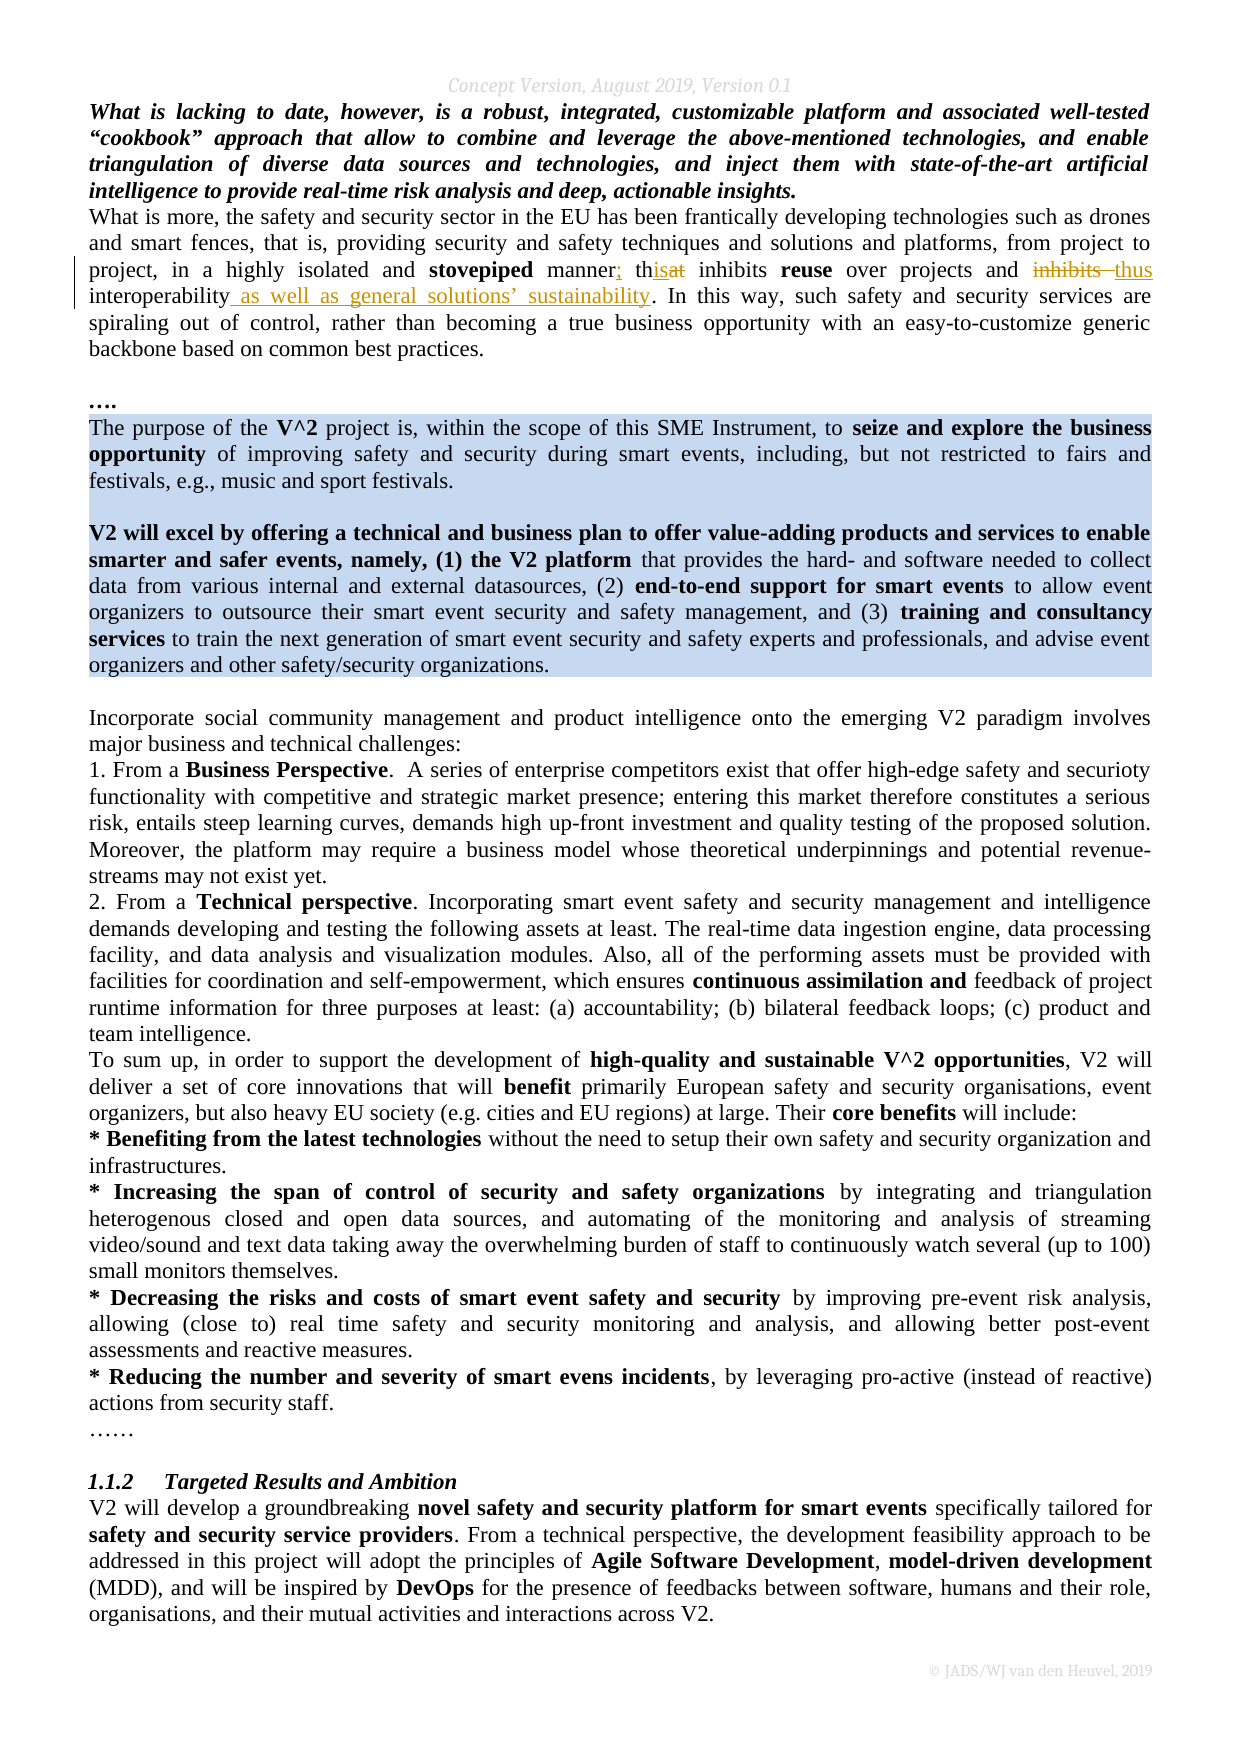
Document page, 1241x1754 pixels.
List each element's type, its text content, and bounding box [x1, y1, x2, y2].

text What is more, the safety and security sector in the EU has been frantically developing technologies such as drones and smart fences, that is, providing security and safety techniques and solutions and platforms, from project to project, in a highly isolated and stovepiped manner th inhibits reuse over projects and interoperability. In this way, such safety and security services are spiraling out of control, rather than becoming a true business opportunity with an easy-to-customize generic backbone based on common best practices. [89, 203, 1152, 361]
text What is lacking to date, however, is a robust, integrated, customizable platform and associated well-tested “cookbook” approach that allow to combine and leverage the above-mentioned technologies, and enable triangulation of diverse data sources and technologies, and inject them with state-of-the-art artificial intelligence to provide real-time risk analysis and deep, actionable insights. [89, 98, 1152, 203]
text The purpose of the V^2 project is, within the scope of this SME Instrument, to seize and explore the business opportunity of improving safety and security during smart events, including, but not restricted to fairs and festivals, e.g., music and sport festivals. [89, 414, 1152, 493]
text * Reducing the number and severity of smart evens incidents, by leveraging pro-active (instead of reactive) actions from security staff. [89, 1363, 1152, 1415]
text Incorporate social community management and product intelligence onto the emerging V2 paradigm involves major business and technical challenges: [89, 704, 1152, 757]
text * Benefiting from the latest technologies without the need to setup their own safety and security organization and infrastructures. [89, 1126, 1152, 1178]
text To sum up, in order to support the development of high-quality and sustainable V^2 opportunities, V2 will deliver a set of core innovations that will benefit primarily European safety and security organisations, event organizers, but also heavy EU society (e.g. cities and EU regions) at large. Their core benefits will include: [89, 1046, 1152, 1126]
text V2 will excel by offering a technical and business plan to offer value-adding products and services to enable smarter and safer events, namely, (1) the V2 platform that provides the hard- and software needed to collect data from various internal and external datasources, (2) end-to-end support for smart events to allow event organizers to outsource their smart event security and safety management, and (3) training and consultancy services to train the next generation of smart event security and safety experts and professionals, and advise event organizers and other safety/security organizations. [89, 519, 1152, 677]
text 2. From a Technical perspective. Incorporating smart event safety and security management and intelligence demands developing and testing the following assets at least. The real-time data ingestion engine, data processing facility, and data analysis and visualization modules. Also, all of the performing assets must be provided with facilities for coordination and self-empowerment, which ensures continuous assimilation and feedback of project runtime information for three purposes at least: (a) accountability; (b) bilateral feedback loops; (c) product and team intelligence. [89, 888, 1152, 1046]
text * Decreasing the risks and costs of smart event safety and security by improving pre-event risk analysis, allowing (close to) real time safety and security monitoring and analysis, and allowing better post-event assessments and reactive measures. [89, 1284, 1152, 1363]
text * Increasing the span of control of security and safety organizations by integrating and triangulation heterogenous closed and open data sources, and automating of the monitoring and analysis of streaming video/sound and text data taking away the overwhelming burden of staff to continuously watch several (up to 100) small monitors themselves. [89, 1178, 1152, 1284]
text …… [89, 1415, 1152, 1442]
text 1. From a Business Perspective. A series of enterprise competitors exist that offer high-edge safety and securioty functionality with competitive and strategic market presence; entering this market therefore constitutes a serious risk, entails steep learning curves, demands high up-front investment and quality testing of the proposed solution. Moreover, the platform may require a business model whose theoretical underpinnings and potential revenue-streams may not exist yet. [89, 757, 1152, 888]
text V2 will develop a groundbreaking novel safety and security platform for smart events specifically tailored for safety and security service providers. From a technical perspective, the development feasibility approach to be addressed in this project will adopt the principles of Agile Software Development, model-driven development (MDD), and will be inspired by DevOps for the presence of feedbacks between software, humans and their role, organisations, and their mutual activities and interactions across V2. [89, 1494, 1152, 1626]
text …. [89, 388, 1152, 414]
list Targeted Results and Ambition [87, 1468, 1152, 1494]
